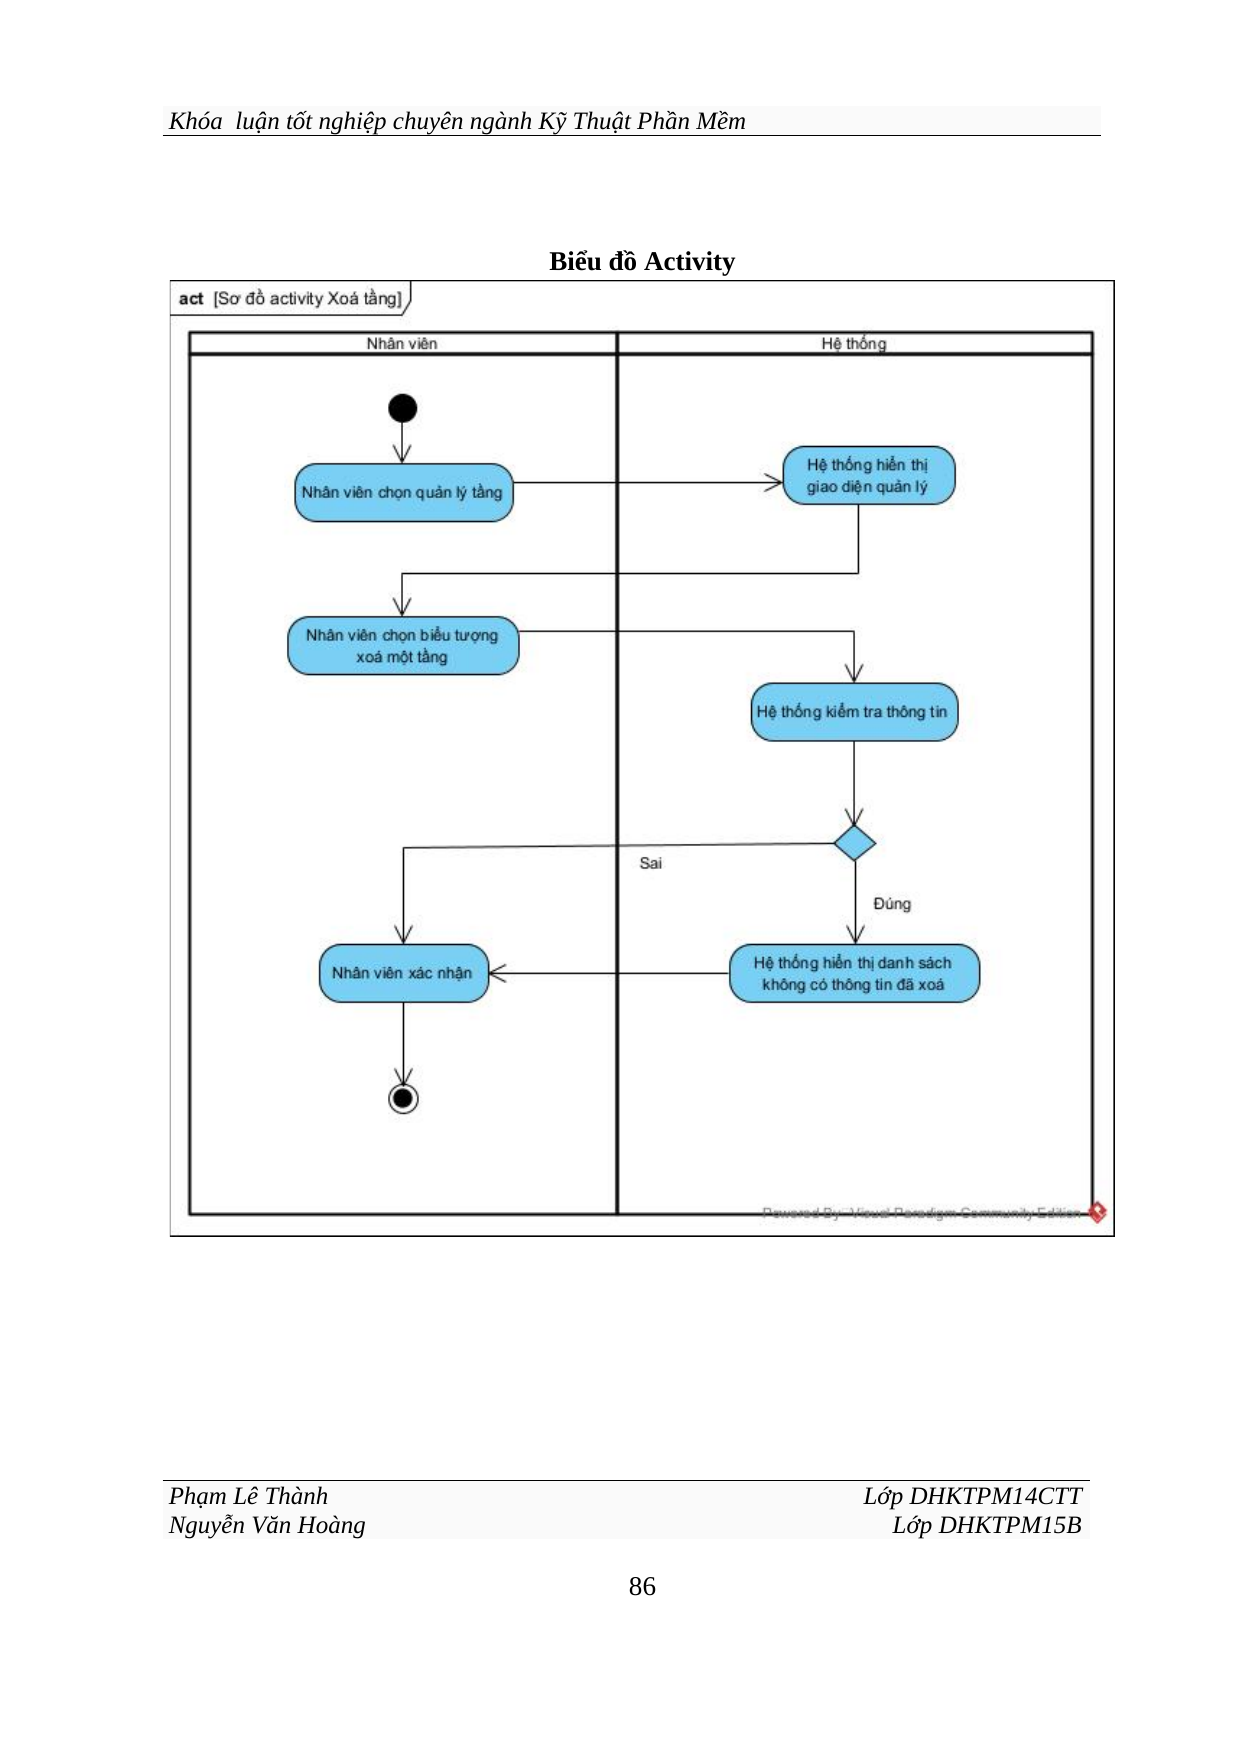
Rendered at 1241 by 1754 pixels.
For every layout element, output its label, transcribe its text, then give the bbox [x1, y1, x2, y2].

picture [169, 280, 1115, 1237]
